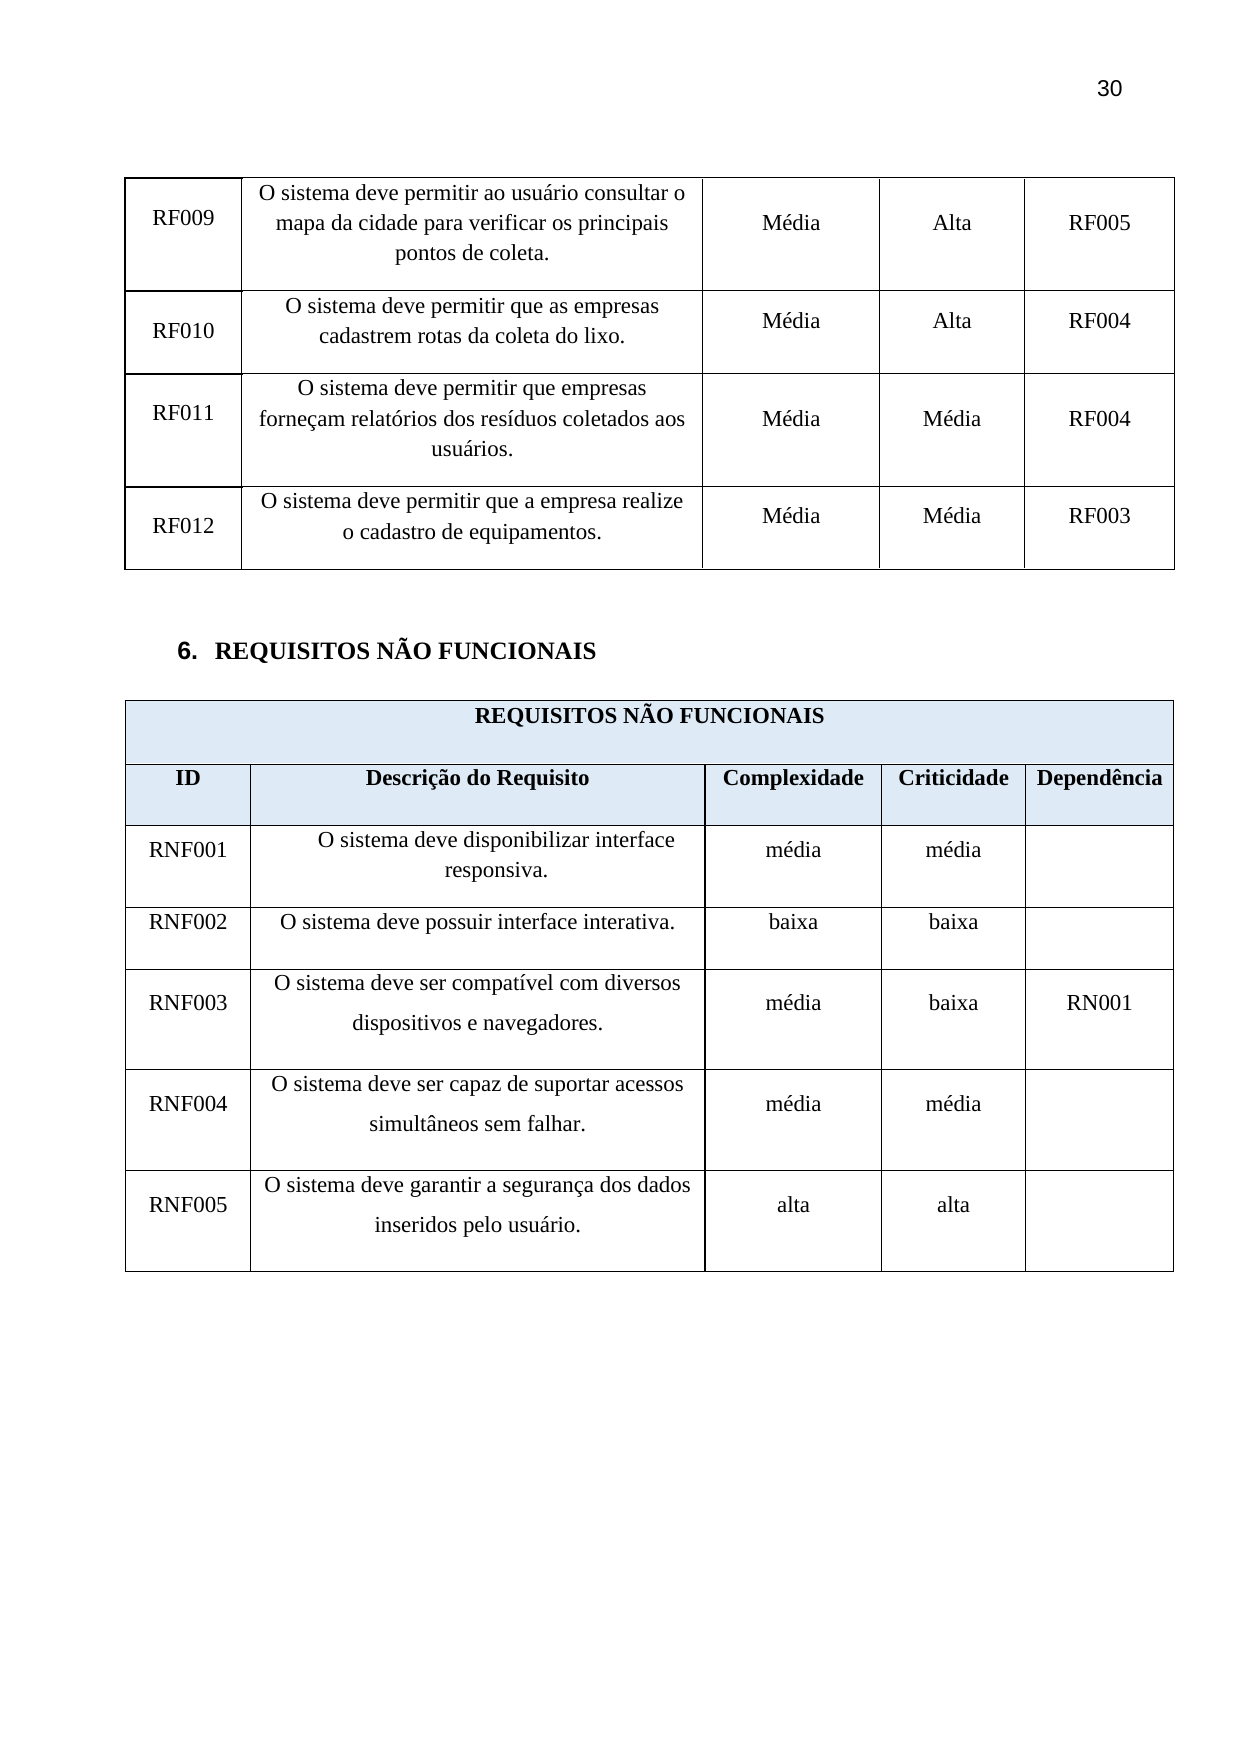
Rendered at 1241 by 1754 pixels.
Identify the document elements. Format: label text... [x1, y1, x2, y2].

table_cell RF009 [126, 179, 241, 290]
table_cell Dependência [1026, 765, 1173, 825]
table_cell Descrição do Requisito [251, 765, 704, 825]
table_header REQUISITOS NÃO FUNCIONAIS [126, 701, 1173, 763]
table_cell RF011 [126, 375, 241, 486]
table_cell O sistema deve permitir que a empresa realize o cadastro de equipamentos. [242, 487, 703, 569]
table_cell RNF002 [126, 908, 250, 968]
table_cell RF005 [1025, 178, 1174, 290]
table_cell média [706, 826, 881, 907]
table_cell O sistema deve permitir ao usuário consultar o mapa da cidade para verificar os principais pontos de coleta. [242, 178, 702, 290]
table_cell Alta [880, 178, 1024, 290]
table_cell Média [703, 291, 879, 373]
table_cell baixa [706, 908, 881, 968]
table_cell Média [879, 487, 1024, 569]
subtitle REQUISITOS NÃO FUNCIONAIS [177, 636, 1122, 665]
table_cell RN001 [1026, 970, 1173, 1069]
table_cell Média [703, 374, 879, 486]
table_cell Complexidade [706, 765, 881, 825]
table_cell O sistema deve ser capaz de suportar acessos simultâneos sem falhar. [251, 1070, 704, 1170]
table_cell [1026, 1070, 1173, 1170]
table_cell O sistema deve permitir que empresas forneçam relatórios dos resíduos coletados aos usuários. [242, 374, 702, 486]
table_cell RF010 [126, 292, 241, 373]
table_cell RF004 [1025, 374, 1174, 486]
table_cell RNF004 [126, 1070, 250, 1170]
table_cell [1026, 908, 1173, 968]
table_cell RNF003 [126, 970, 250, 1069]
table_cell Média [880, 374, 1024, 486]
table_cell média [706, 1070, 881, 1170]
table_cell RF003 [1025, 487, 1174, 569]
table_cell O sistema deve possuir interface interativa. [251, 908, 704, 968]
table_cell RNF005 [126, 1171, 250, 1271]
table_cell [1026, 826, 1173, 907]
table_cell RF004 [1025, 291, 1174, 373]
table_cell Alta [880, 291, 1024, 373]
table_cell ID [126, 765, 250, 825]
table_cell média [706, 970, 881, 1069]
table_cell baixa [882, 970, 1025, 1069]
table_cell O sistema deve disponibilizar interface responsiva. [251, 826, 704, 907]
table_cell média [882, 826, 1025, 907]
table_cell [1026, 1171, 1173, 1271]
table_cell alta [706, 1171, 881, 1271]
table_cell Média [703, 178, 879, 290]
table_cell baixa [882, 908, 1025, 968]
table_cell RNF001 [126, 826, 250, 907]
table_cell Média [703, 487, 879, 569]
table_cell O sistema deve ser compatível com diversos dispositivos e navegadores. [251, 970, 704, 1069]
table_cell O sistema deve permitir que as empresas cadastrem rotas da coleta do lixo. [242, 291, 702, 373]
table_cell RF012 [126, 488, 241, 569]
table_cell O sistema deve garantir a segurança dos dados inseridos pelo usuário. [251, 1171, 704, 1271]
table_cell média [882, 1070, 1025, 1170]
table_cell alta [882, 1171, 1025, 1271]
table_cell Criticidade [882, 765, 1025, 825]
